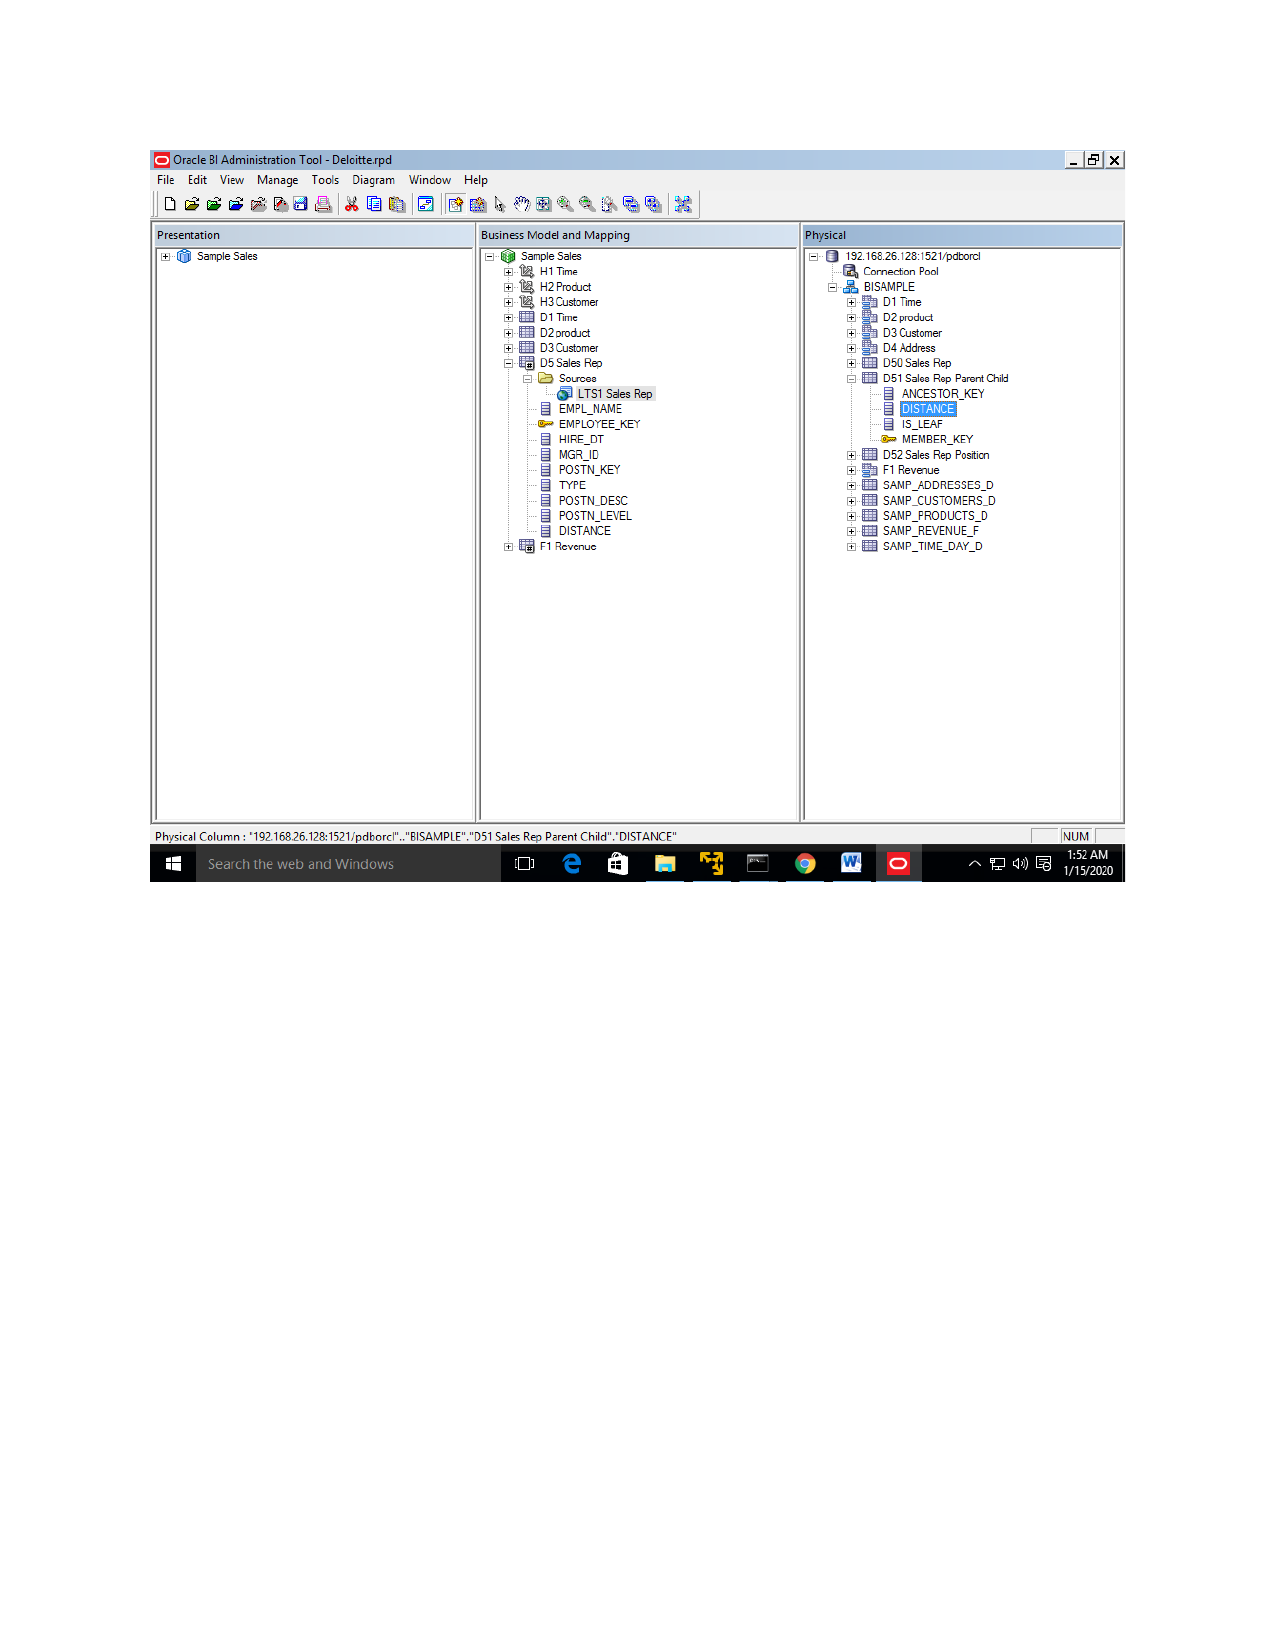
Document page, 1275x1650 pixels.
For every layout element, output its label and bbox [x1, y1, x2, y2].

picture [150, 150, 1125, 882]
